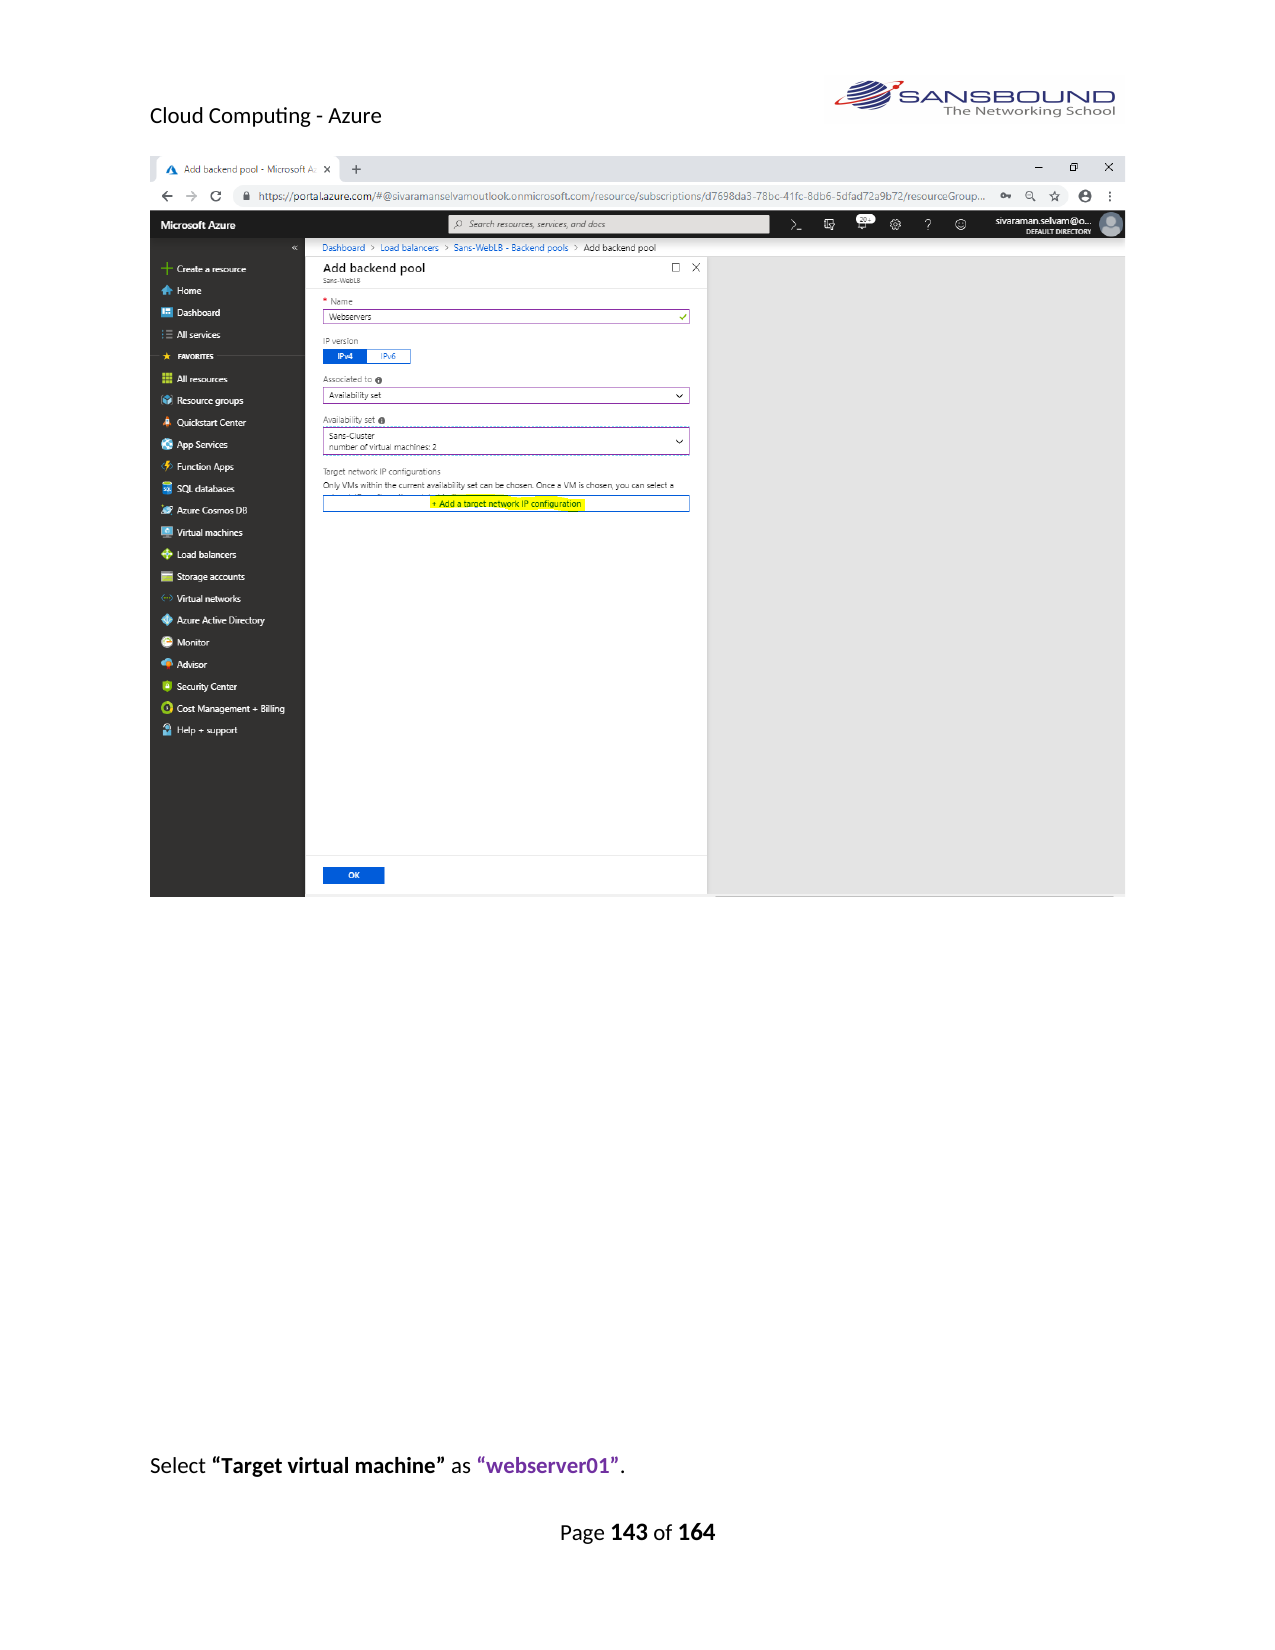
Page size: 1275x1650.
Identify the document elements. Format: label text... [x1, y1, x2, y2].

picture [823, 75, 1125, 124]
picture [150, 156, 1125, 897]
text Select “Target virtual machine” as “webserver01”. [150, 1452, 1125, 1480]
